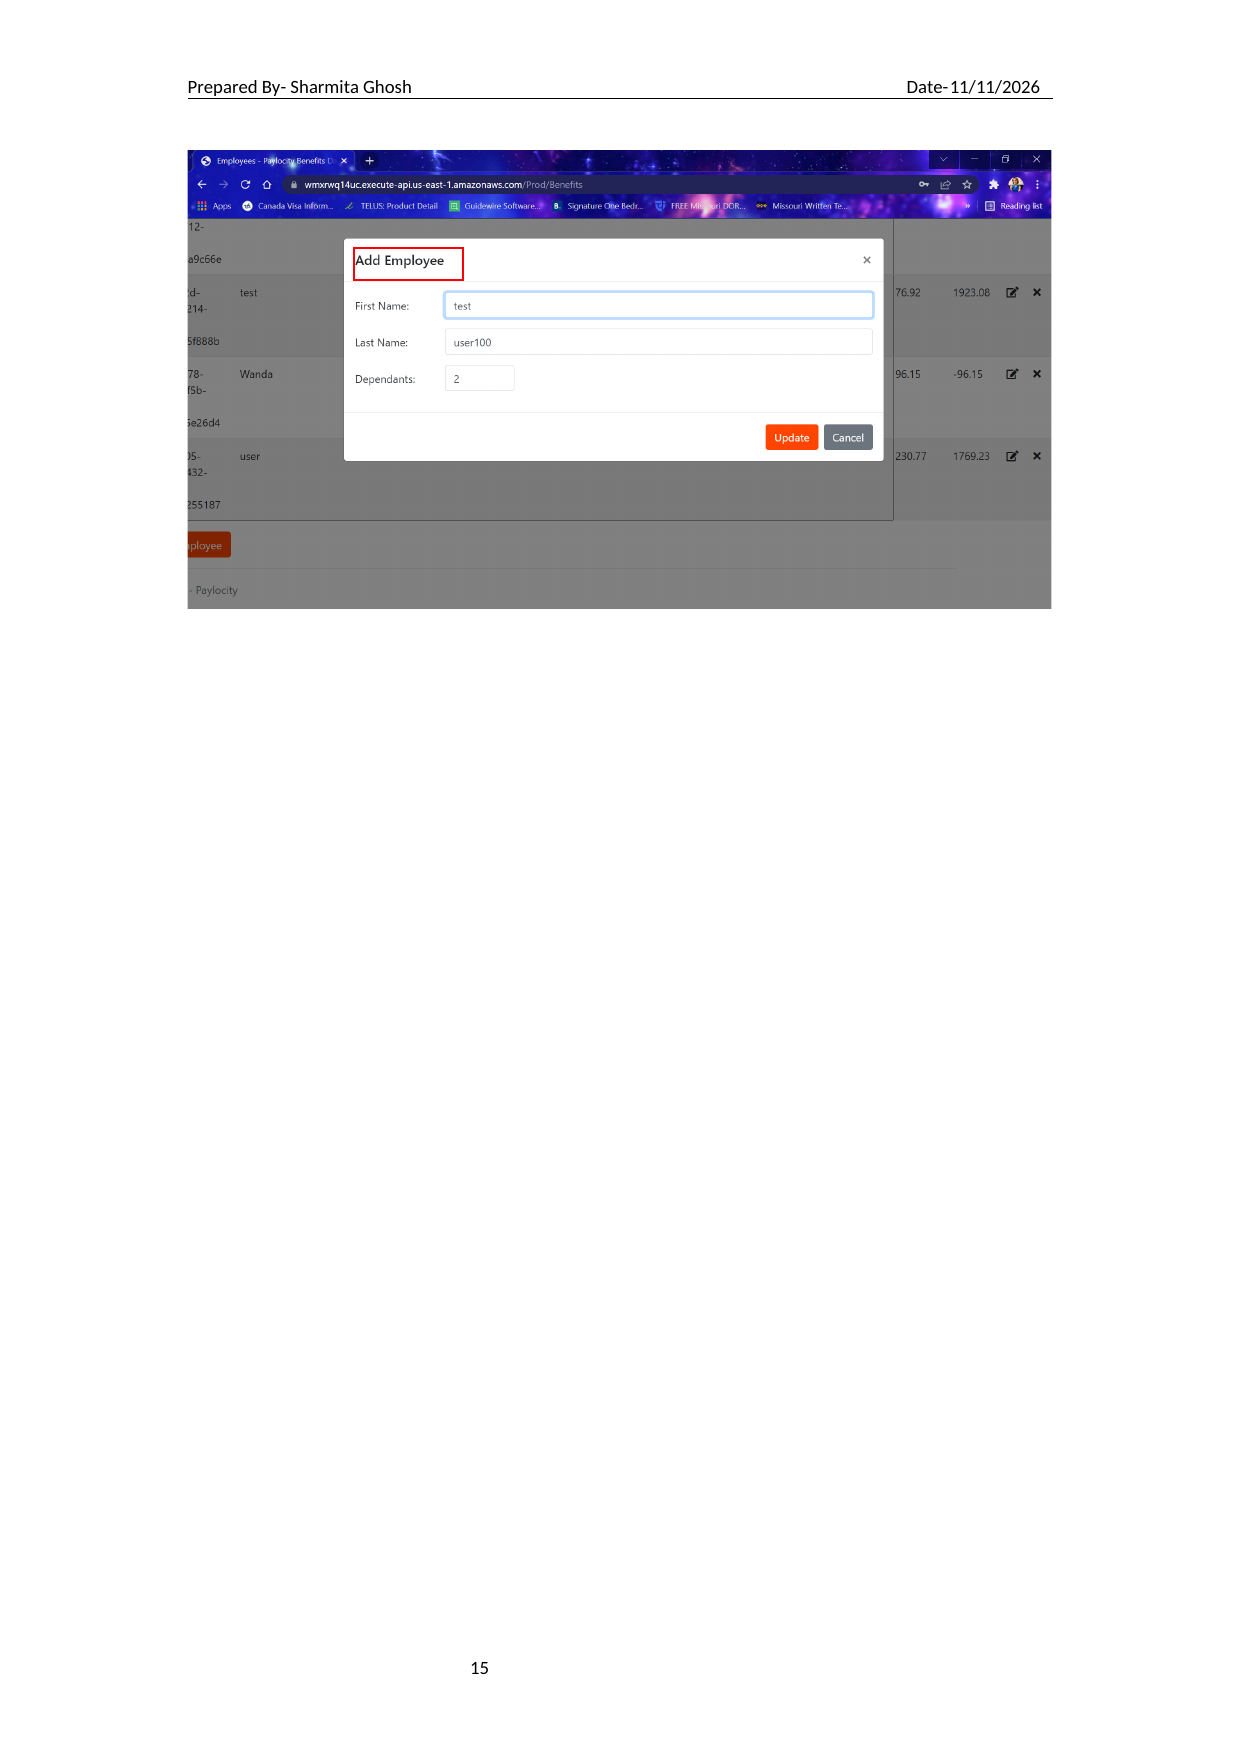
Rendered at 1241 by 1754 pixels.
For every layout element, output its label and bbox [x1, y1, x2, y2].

picture [187, 150, 1052, 609]
